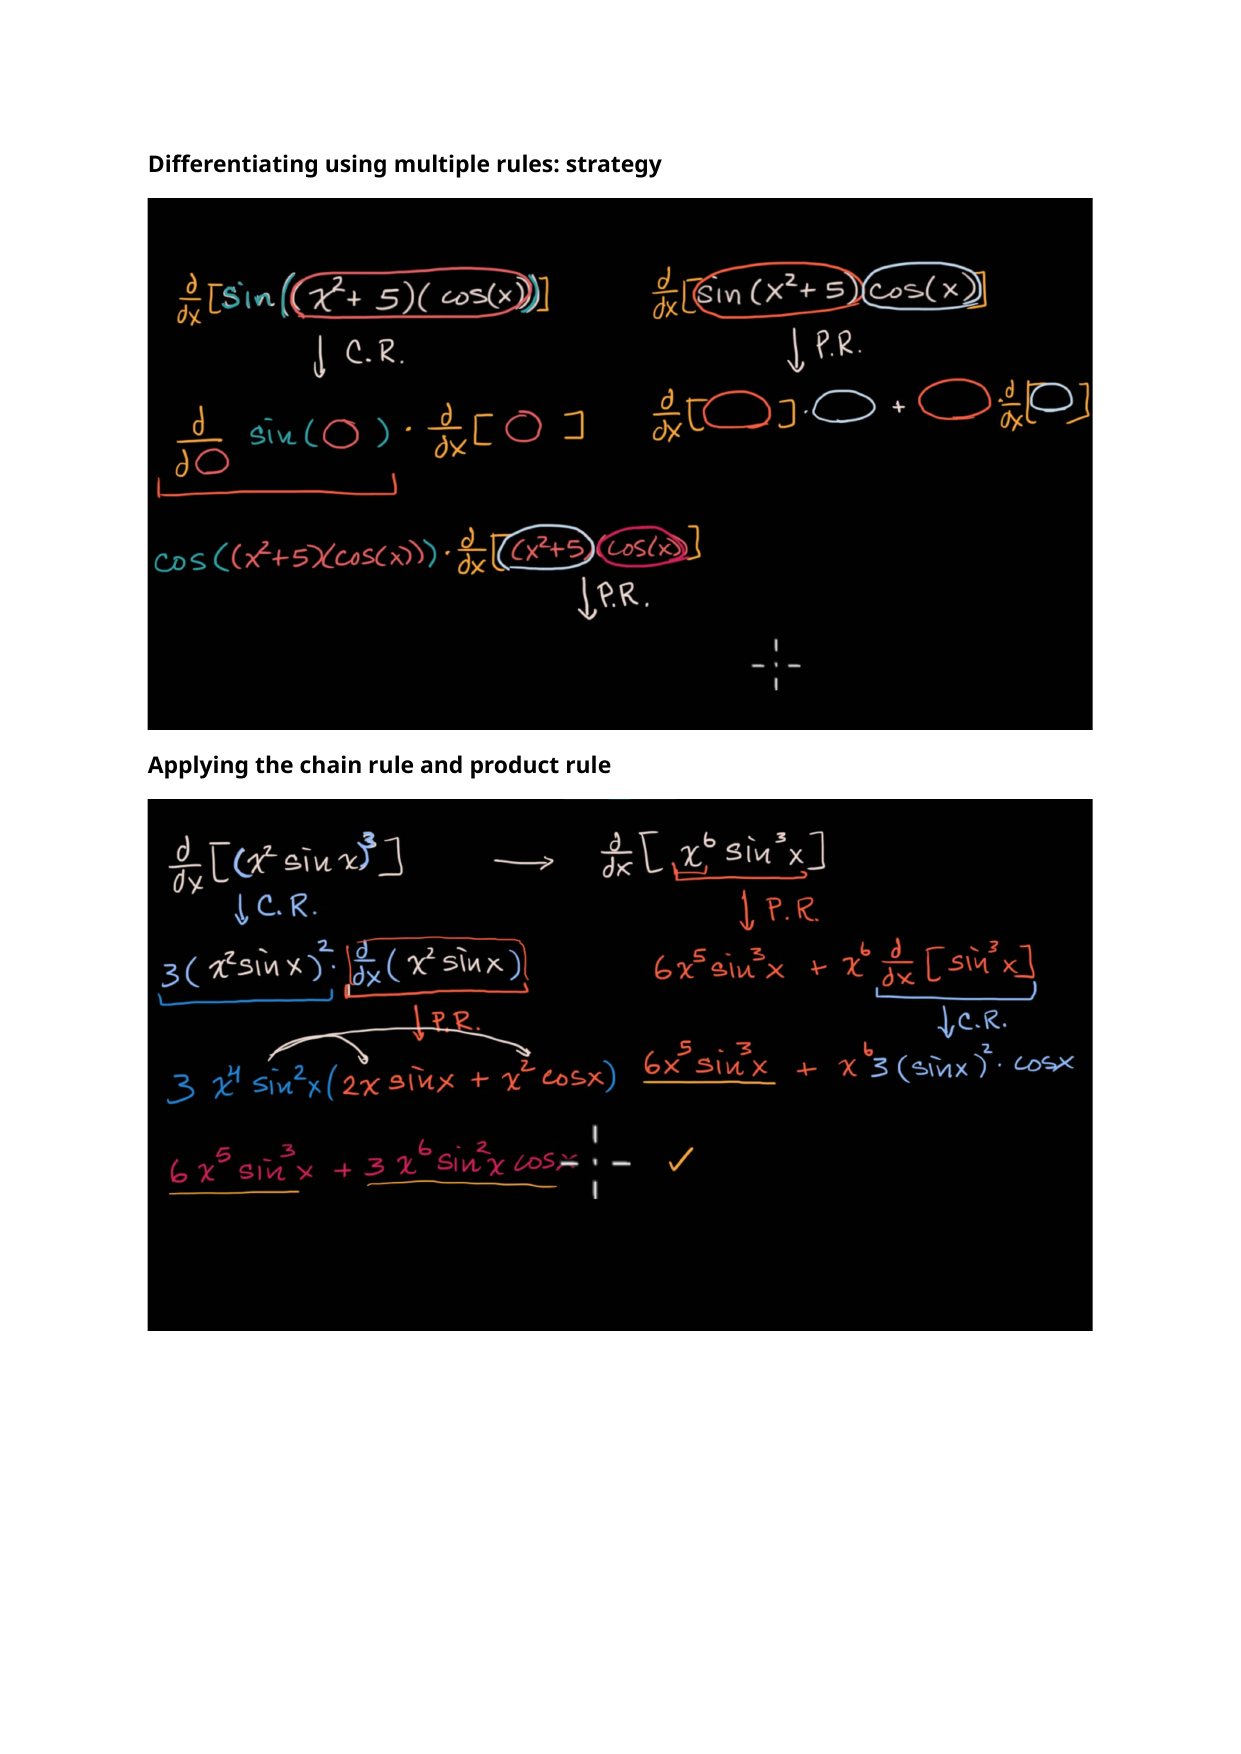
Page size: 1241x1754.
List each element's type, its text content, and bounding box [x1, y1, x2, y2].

picture [147, 799, 1093, 1331]
picture [147, 198, 1093, 730]
text Differentiating using multiple rules: strategy [148, 148, 1093, 179]
text Applying the chain rule and product rule [148, 749, 1093, 780]
